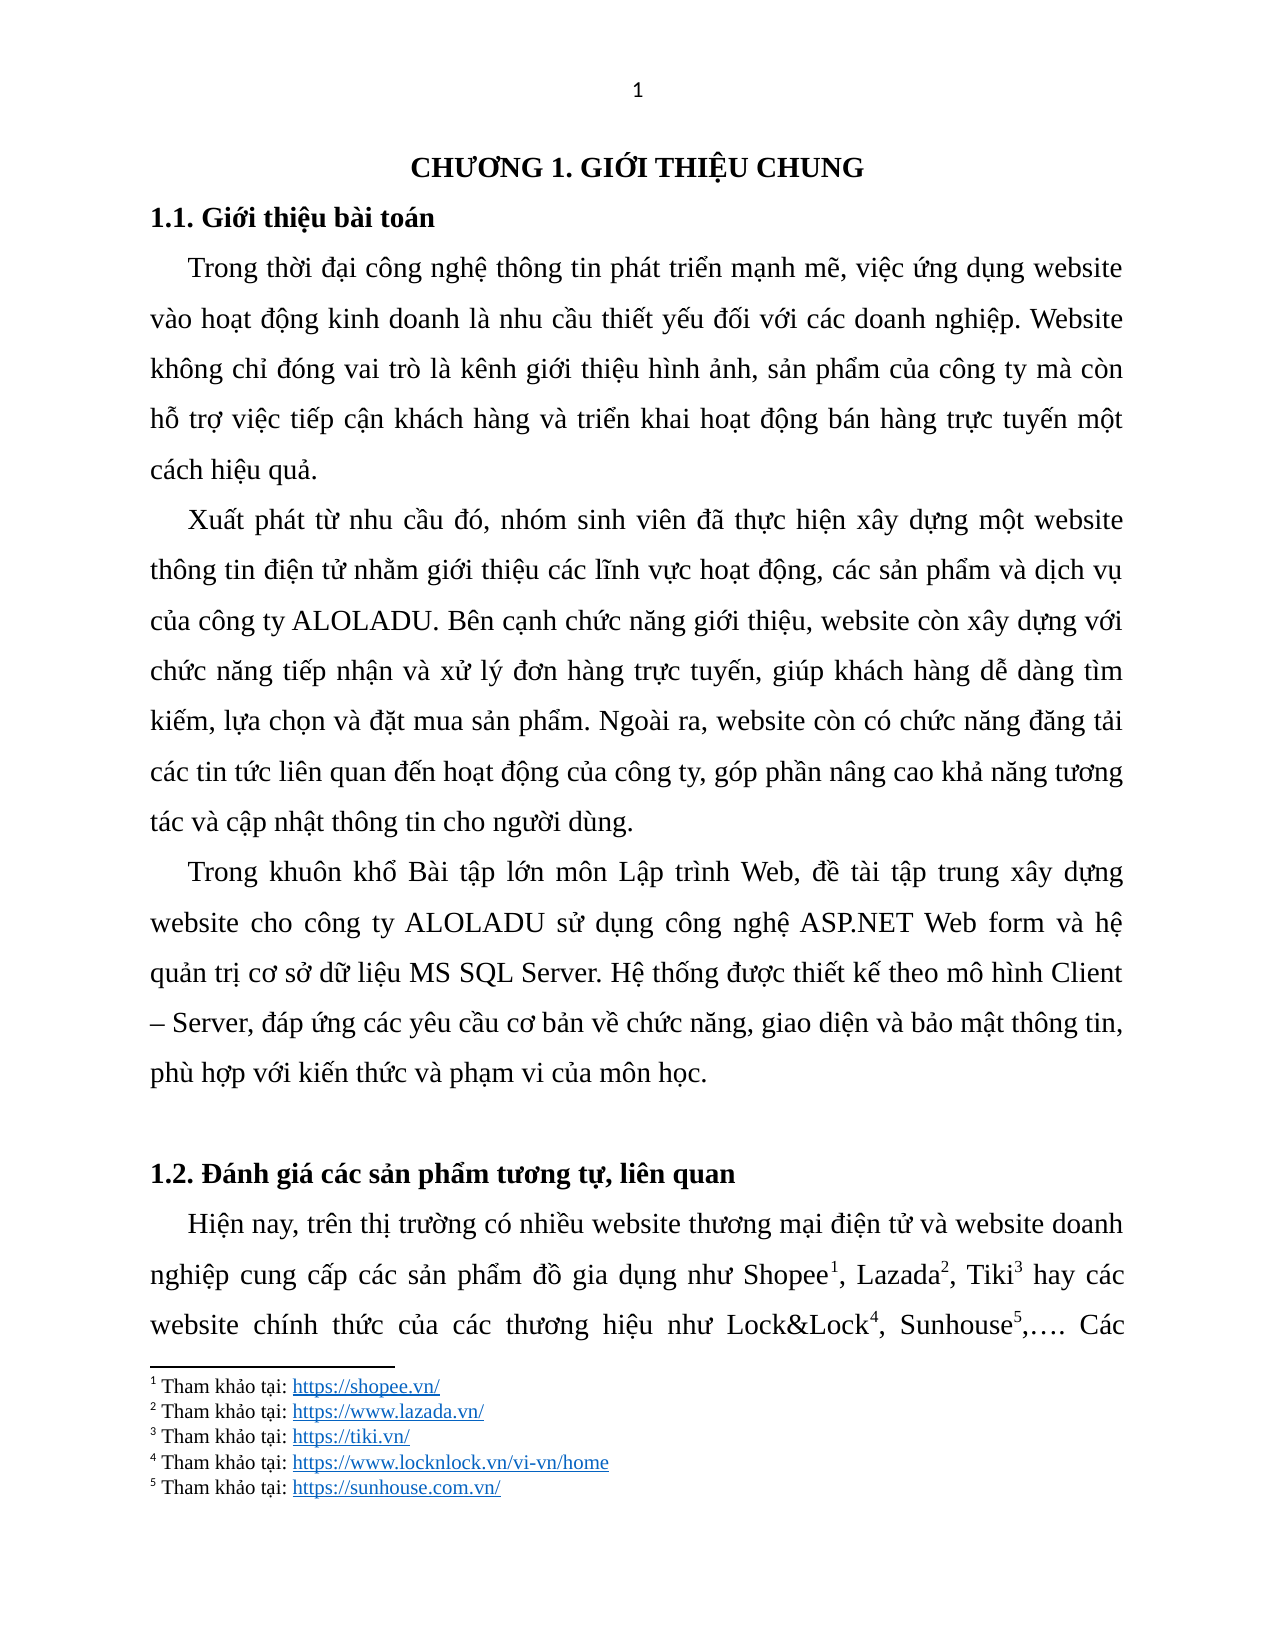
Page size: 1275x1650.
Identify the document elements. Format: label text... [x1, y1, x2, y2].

subtitle 1.1. Giới thiệu bài toán [150, 200, 1125, 234]
subtitle 1.2. Đánh giá các sản phẩm tương tự, liên quan [150, 1156, 1125, 1190]
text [150, 1207, 1125, 1341]
text Trong khuôn khổ Bài tập lớn môn Lập trình Web, đề tài tập trung xây dựng website cho công ty ALOLADU sử dụng công nghệ ASP.NET Web form và hệ quản trị cơ sở dữ liệu MS SQL Server. Hệ thống được thiết kế theo mô hình Client – Server, đáp ứng các yêu cầu cơ bản về chức năng, giao diện và bảo mật thông tin, phù hợp với kiến thức và phạm vi của môn học. [150, 854, 1125, 1089]
text Xuất phát từ nhu cầu đó, nhóm sinh viên đã thực hiện xây dựng một website thông tin điện tử nhằm giới thiệu các lĩnh vực hoạt động, các sản phẩm và dịch vụ của công ty ALOLADU. Bên cạnh chức năng giới thiệu, website còn xây dựng với chức năng tiếp nhận và xử lý đơn hàng trực tuyến, giúp khách hàng dễ dàng tìm kiếm, lựa chọn và đặt mua sản phẩm. Ngoài ra, website còn có chức năng đăng tải các tin tức liên quan đến hoạt động của công ty, góp phần nâng cao khả năng tương tác và cập nhật thông tin cho người dùng. [150, 502, 1125, 838]
text Trong thời đại công nghệ thông tin phát triển mạnh mẽ, việc ứng dụng website vào hoạt động kinh doanh là nhu cầu thiết yếu đối với các doanh nghiệp. Website không chỉ đóng vai trò là kênh giới thiệu hình ảnh, sản phẩm của công ty mà còn hỗ trợ việc tiếp cận khách hàng và triển khai hoạt động bán hàng trực tuyến một cách hiệu quả. [150, 251, 1125, 485]
subtitle CHƯƠNG 1. GIỚI THIỆU CHUNG [150, 150, 1125, 183]
